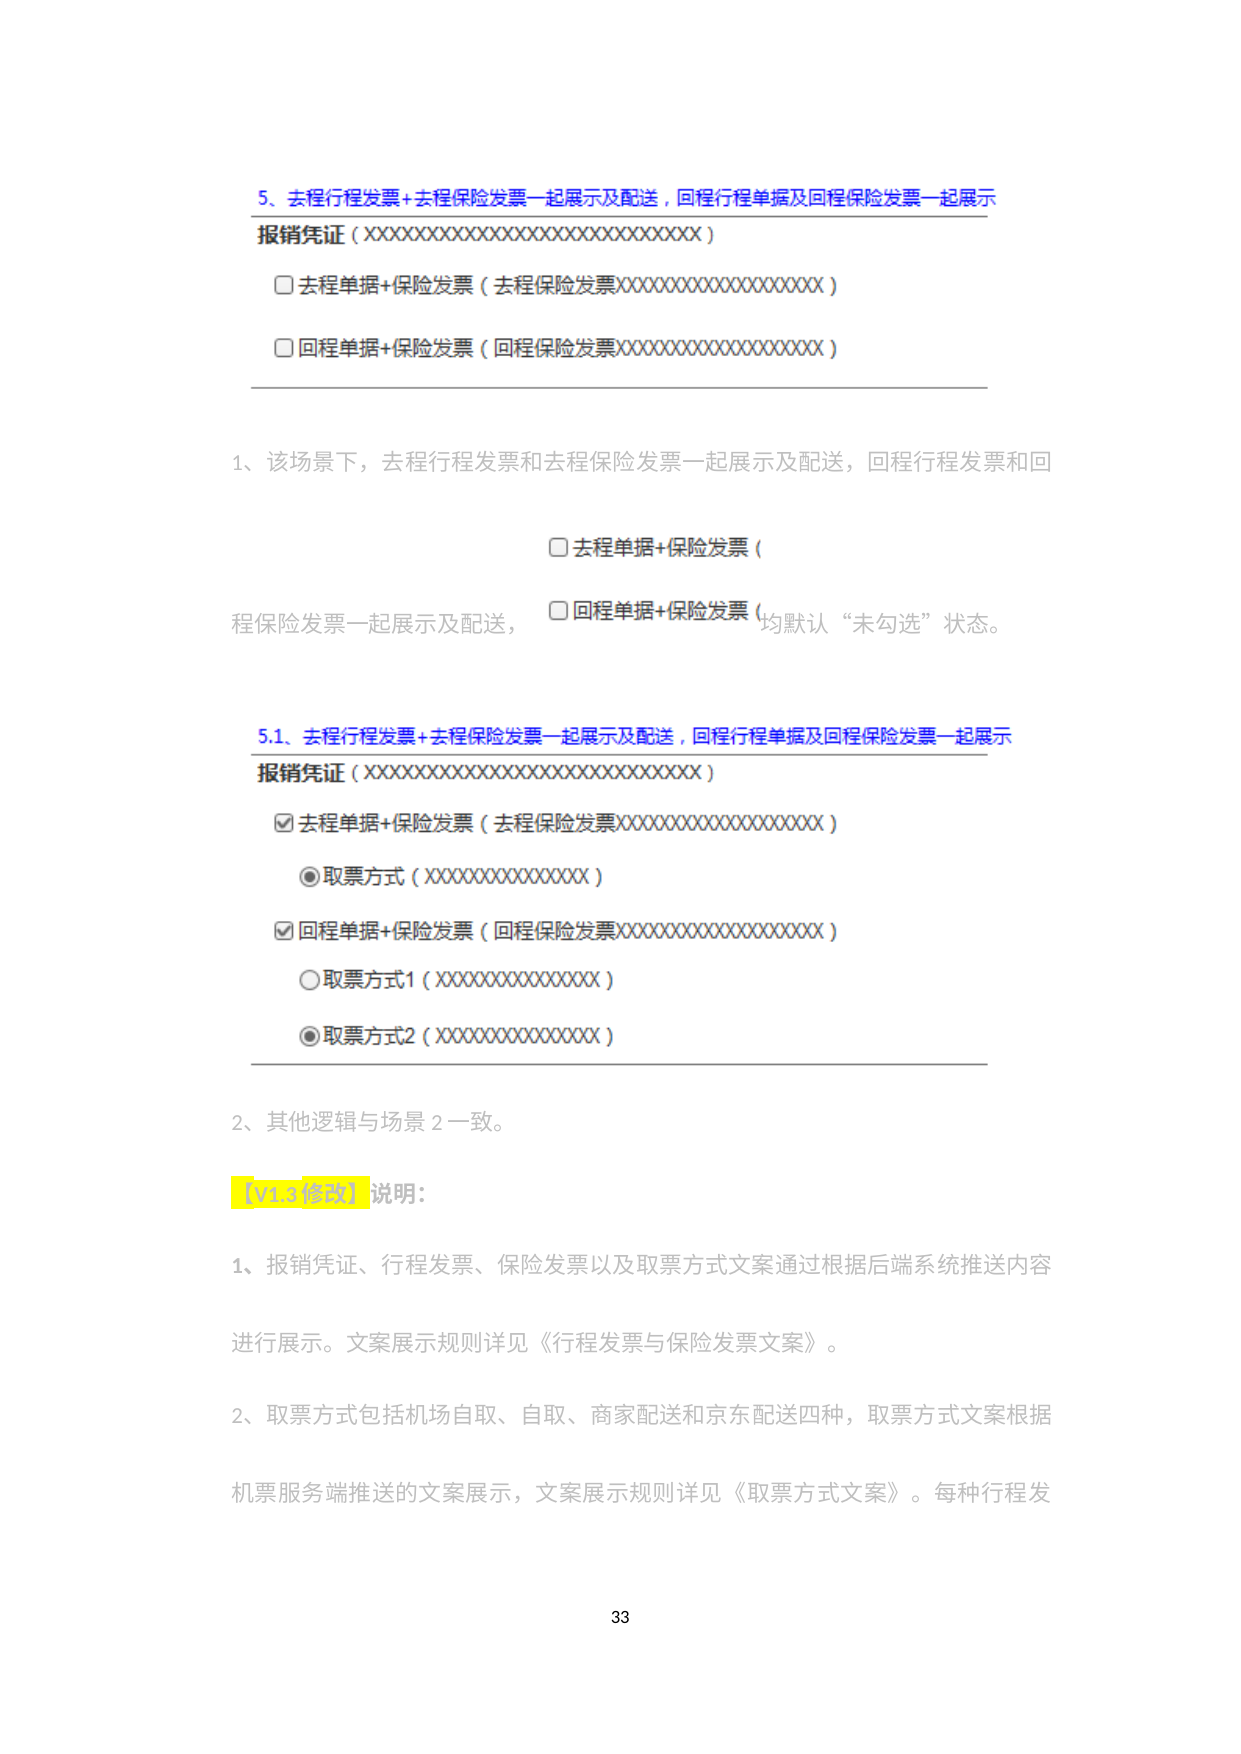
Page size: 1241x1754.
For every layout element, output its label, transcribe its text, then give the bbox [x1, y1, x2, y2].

picture [231, 162, 1013, 400]
list 1、该场景下，去程行程发票和去程保险发票一起展示及配送，回程行程发票和回程保险发票一起展示及配送，均默认“未勾选”状态。 [231, 427, 1053, 648]
picture [231, 698, 1013, 1078]
list 2、其他逻辑与场景2一致。 [231, 1088, 1053, 1153]
list 【V1.3修改】说明： [231, 1160, 1053, 1225]
picture [529, 527, 761, 633]
list 1、报销凭证、行程发票、保险发票以及取票方式文案通过根据后端系统推送内容进行展示。文案展示规则详见《行程发票与保险发票文案》。 [231, 1231, 1053, 1374]
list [231, 1381, 1053, 1524]
